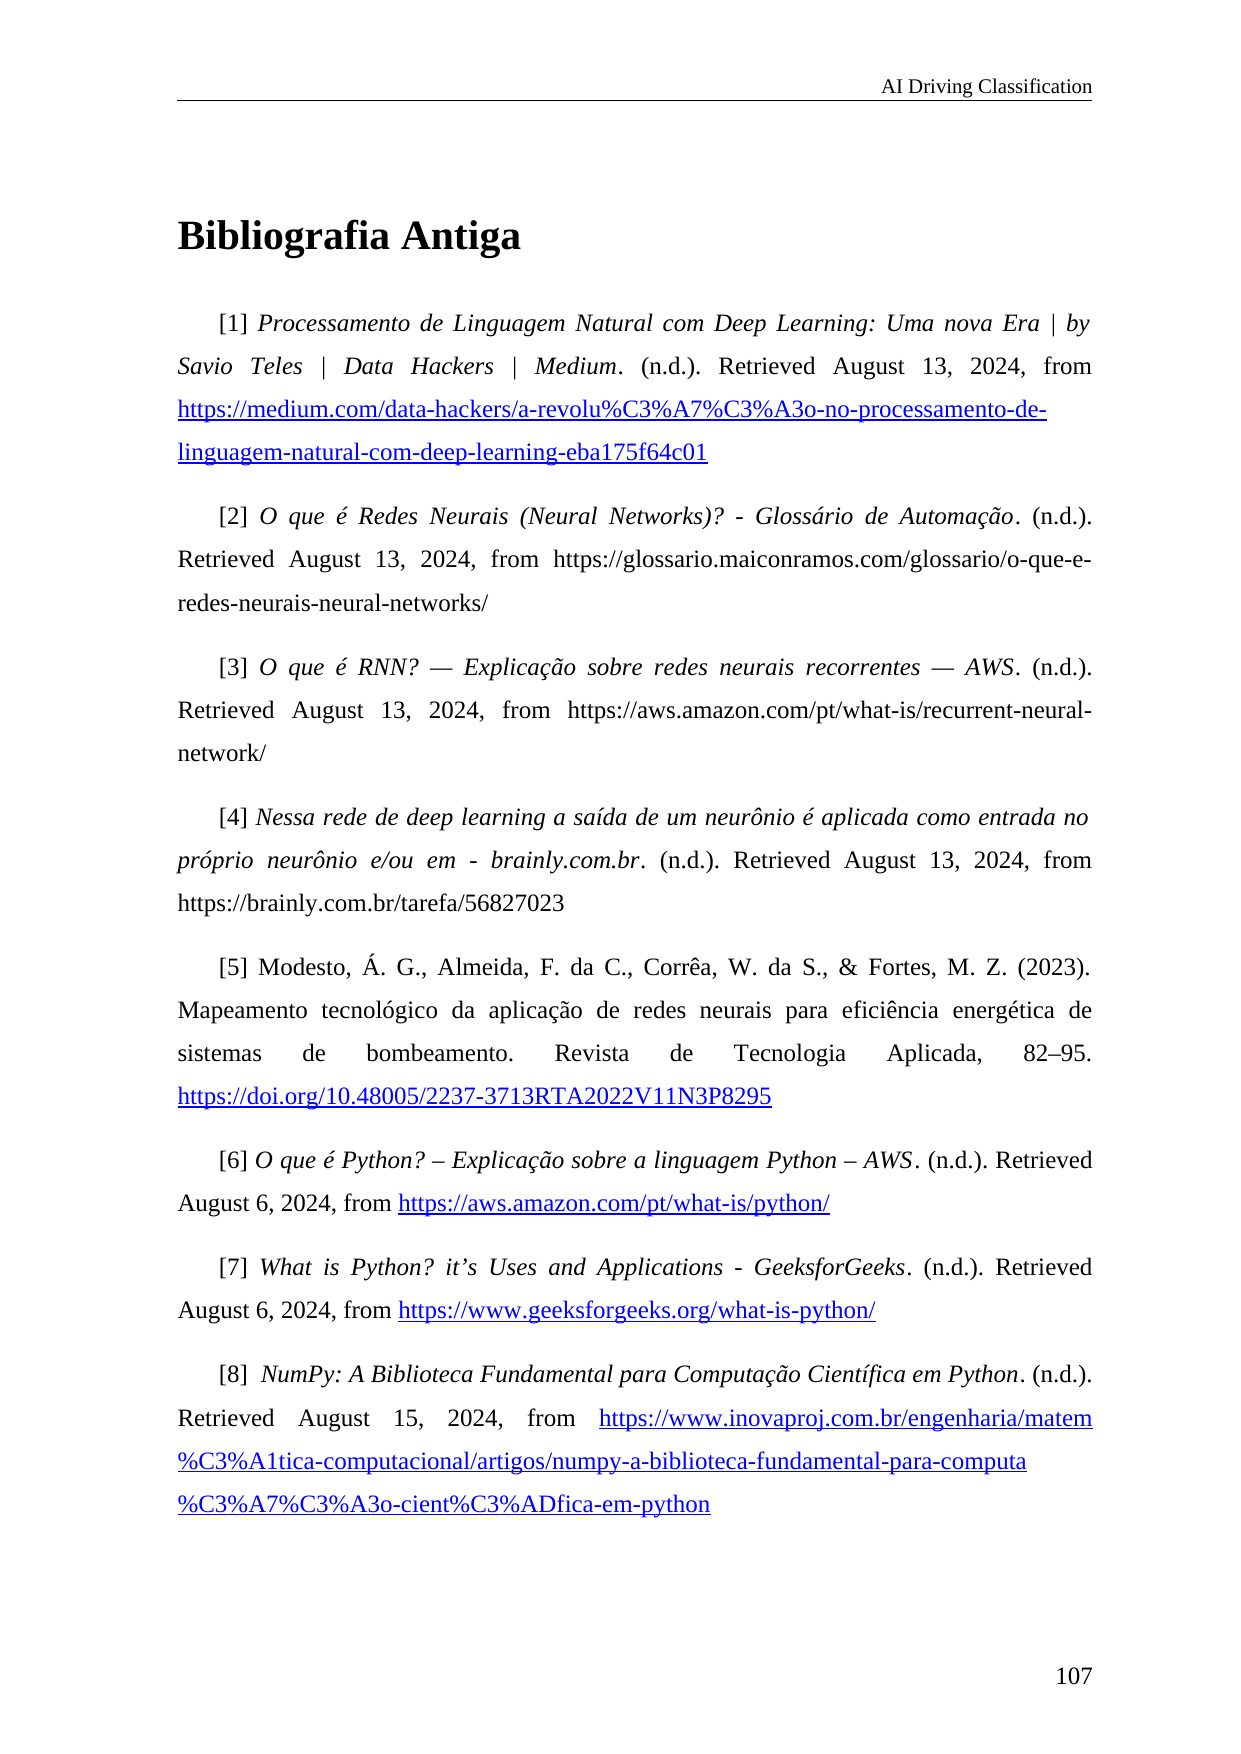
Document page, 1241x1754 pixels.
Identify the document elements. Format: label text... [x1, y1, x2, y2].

subtitle Bibliografia Antiga [177, 210, 1092, 258]
text [7] What is Python? it’s Uses and Applications - GeeksforGeeks. (n.d.). Retrieved August 6, 2024, from https://www.geeksforgeeks.org/what-is-python/ [177, 1252, 1092, 1324]
text [2] O que é Redes Neurais (Neural Networks)? - Glossário de Automação. (n.d.). Retrieved August 13, 2024, from https://glossario.maiconramos.com/glossario/o-que-e-redes-neurais-neural-networks/ [177, 501, 1092, 616]
text [8] NumPy: A Biblioteca Fundamental para Computação Científica em Python. (n.d.). Retrieved August 15, 2024, from https://www.inovaproj.com.br/engenharia/matem%C3%A1tica-computacional/artigos/numpy-a-biblioteca-fundamental-para-computa%C3%A7%C3%A3o-cient%C3%ADfica-em-python [177, 1359, 1092, 1518]
text [6] O que é Python? – Explicação sobre a linguagem Python – AWS. (n.d.). Retrieved August 6, 2024, from https://aws.amazon.com/pt/what-is/python/ [177, 1145, 1092, 1217]
text [5] Modesto, Á. G., Almeida, F. da C., Corrêa, W. da S., & Fortes, M. Z. (2023). Mapeamento tecnológico da aplicação de redes neurais para eficiência energética de sistemas de bombeamento. Revista de Tecnologia Aplicada, 82–95. https://doi.org/10.48005/2237-3713RTA2022V11N3P8295 [177, 952, 1092, 1110]
text [1] Processamento de Linguagem Natural com Deep Learning: Uma nova Era | by Savio Teles | Data Hackers | Medium. (n.d.). Retrieved August 13, 2024, from https://medium.com/data-hackers/a-revolu%C3%A7%C3%A3o-no-processamento-de-linguagem-natural-com-deep-learning-eba175f64c01 [177, 308, 1092, 466]
text [4] Nessa rede de deep learning a saída de um neurônio é aplicada como entrada no próprio neurônio e/ou em - brainly.com.br. (n.d.). Retrieved August 13, 2024, from https://brainly.com.br/tarefa/56827023 [177, 802, 1092, 917]
text [3] O que é RNN? — Explicação sobre redes neurais recorrentes — AWS. (n.d.). Retrieved August 13, 2024, from https://aws.amazon.com/pt/what-is/recurrent-neural-network/ [177, 652, 1092, 767]
